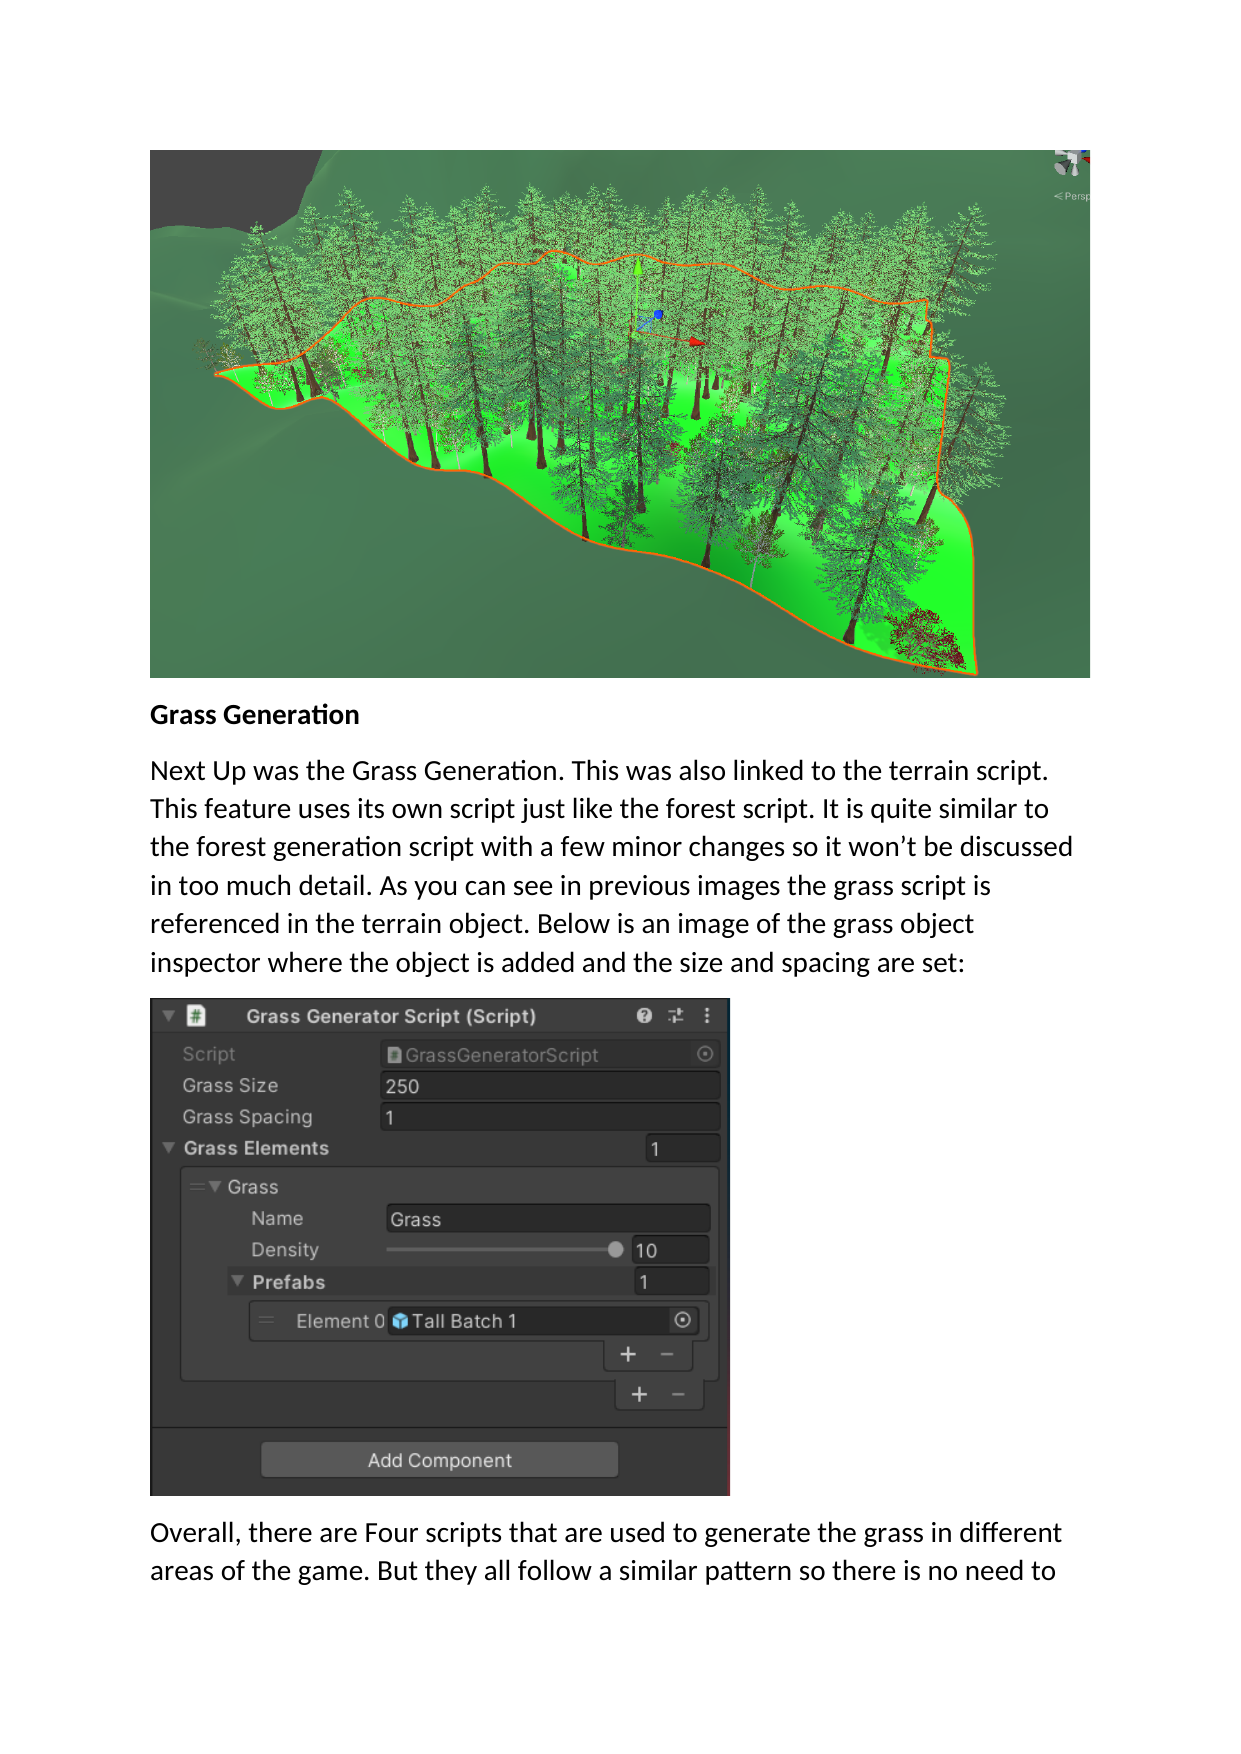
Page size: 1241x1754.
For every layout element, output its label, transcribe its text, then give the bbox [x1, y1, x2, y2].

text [150, 1514, 1090, 1588]
text Next Up was the Grass Generation. This was also linked to the terrain script. This feature uses its own script just like the forest script. It is quite similar to the forest generation script with a few minor changes so it won’t be discussed in too much detail. As you can see in previous images the grass script is referenced in the terrain object. Below is an image of the grass object inspector where the object is added and the size and spacing are set: [150, 752, 1090, 979]
text Grass Generation [150, 696, 1090, 732]
